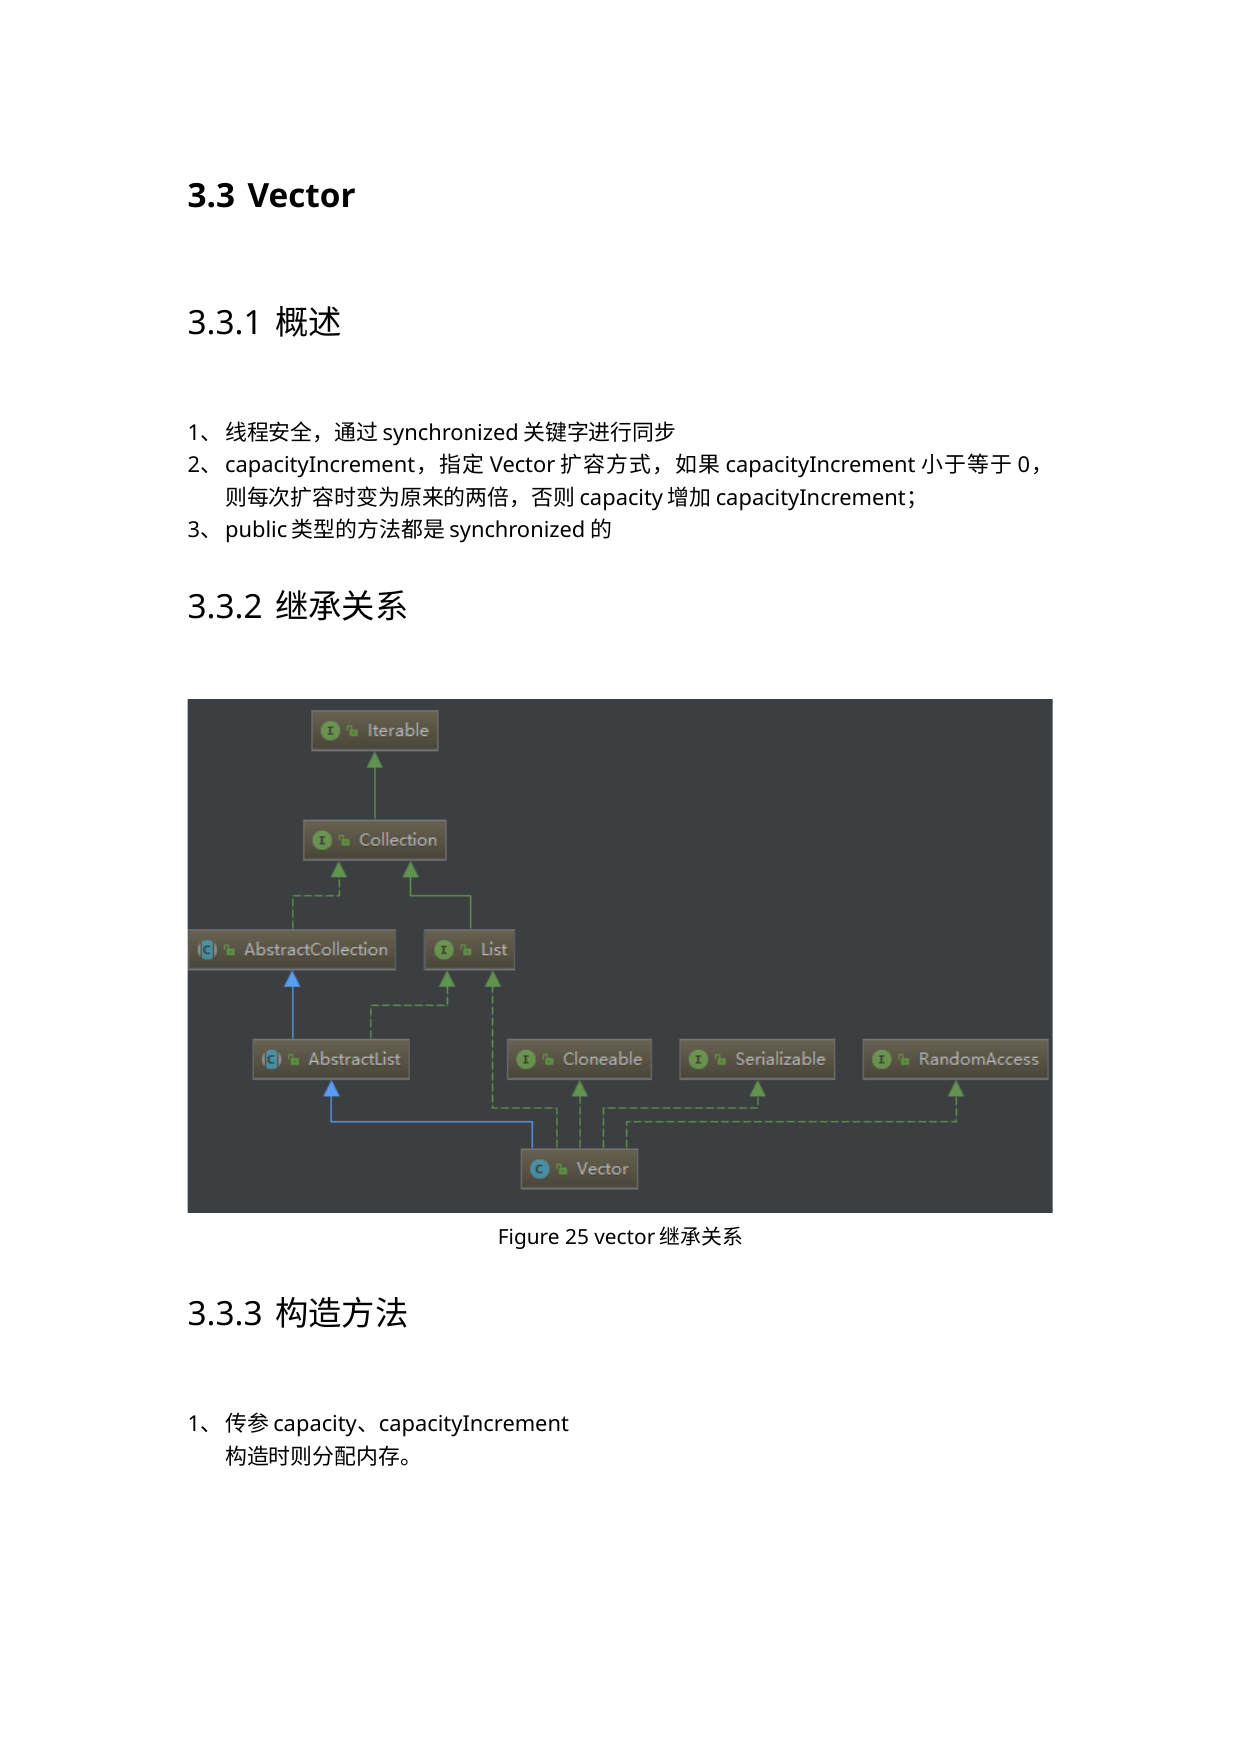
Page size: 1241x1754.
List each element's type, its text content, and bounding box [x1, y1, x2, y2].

text Figure 25 vector继承关系 [187, 1219, 1053, 1252]
list capacityIncrement，指定Vector扩容方式，如果capacityIncrement小于等于0，则每次扩容时变为原来的两倍，否则capacity增加capacityIncrement； [187, 447, 1053, 512]
list 传参capacity、capacityIncrement [187, 1406, 1053, 1438]
subtitle 概述 [187, 287, 1053, 352]
subtitle Vector [187, 162, 1053, 227]
picture [187, 699, 1053, 1213]
subtitle 构造方法 [187, 1279, 1053, 1344]
list 构造时则分配内存。 [225, 1438, 1053, 1471]
subtitle 继承关系 [187, 572, 1053, 637]
list public类型的方法都是synchronized的 [187, 512, 1053, 544]
list 线程安全，通过synchronized关键字进行同步 [187, 414, 1053, 447]
